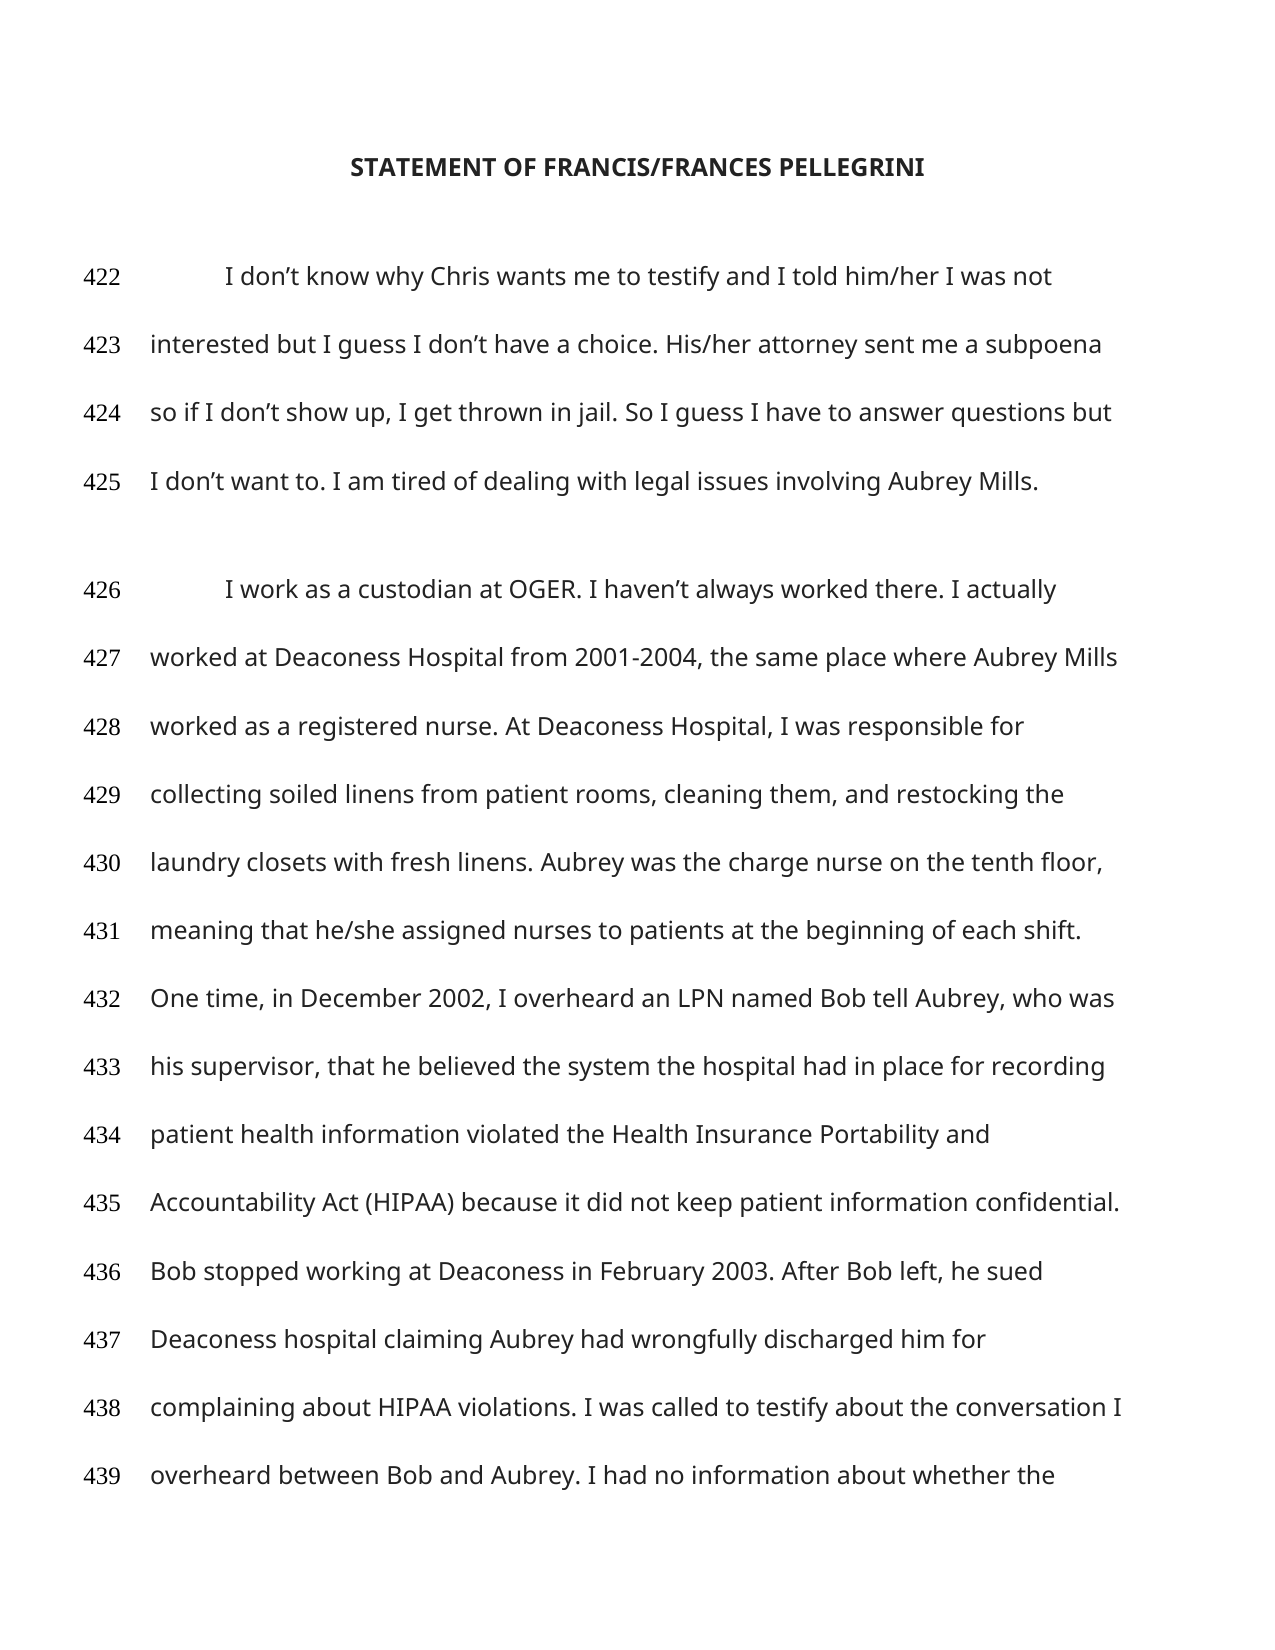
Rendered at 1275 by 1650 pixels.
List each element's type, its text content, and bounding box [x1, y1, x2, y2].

text STATEMENT OF FRANCIS/FRANCES PELLEGRINI [150, 150, 1125, 184]
text I don’t know why Chris wants me to testify and I told him/her I was not interested but I guess I don’t have a choice. His/her attorney sent me a subpoena so if I don’t show up, I get thrown in jail. So I guess I have to answer questions but I don’t want to. I am tired of dealing with legal issues involving Aubrey Mills. [150, 259, 1125, 497]
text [150, 572, 1125, 1492]
